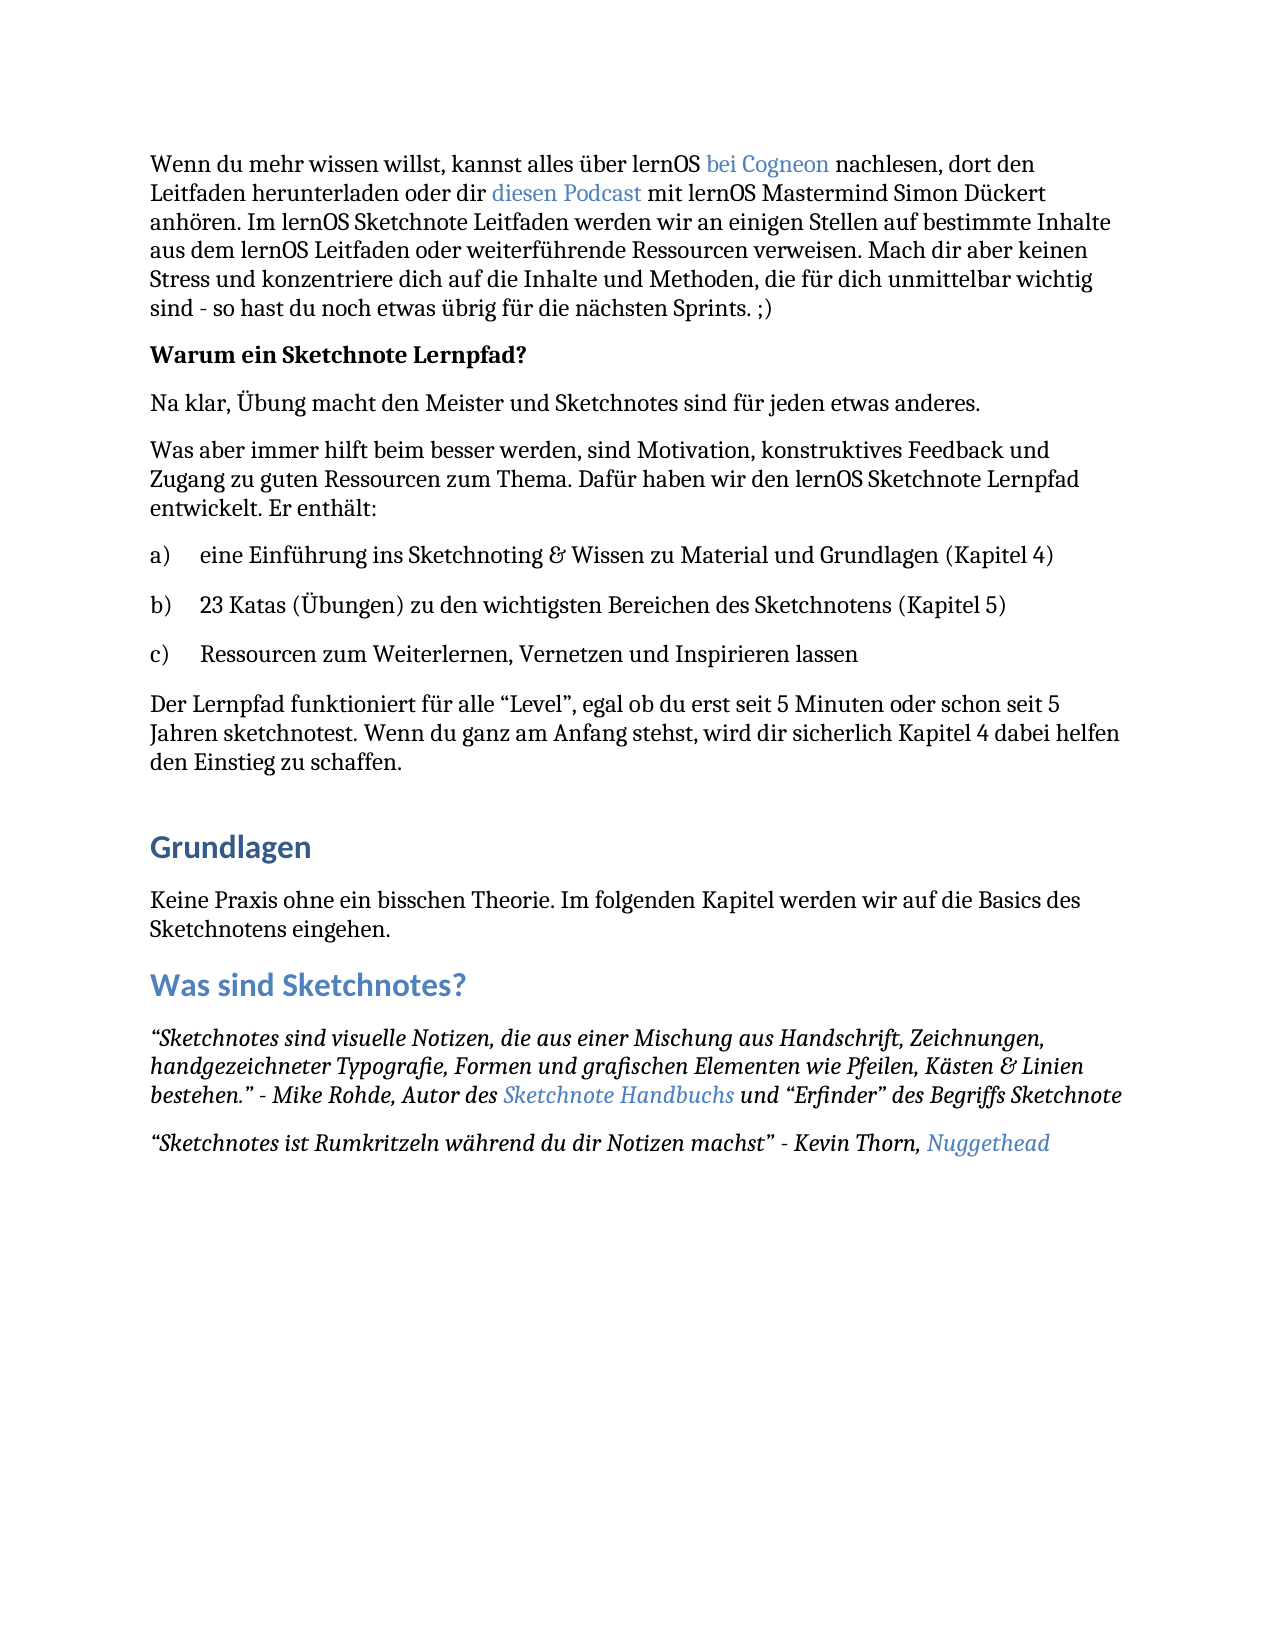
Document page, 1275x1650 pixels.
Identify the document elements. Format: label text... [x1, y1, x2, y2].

text “Sketchnotes sind visuelle Notizen, die aus einer Mischung aus Handschrift, Zeichnungen, handgezeichneter Typografie, Formen und grafischen Elementen wie Pfeilen, Kästen & Linien bestehen.” - Mike Rohde, Autor des Sketchnote Handbuchs und “Erfinder” des Begriffs Sketchnote [150, 1023, 1125, 1110]
subtitle Grundlagen [150, 826, 1125, 867]
list 23 Katas (Übungen) zu den wichtigsten Bereichen des Sketchnotens (Kapitel 5) [150, 591, 1125, 619]
subtitle Was sind Sketchnotes? [150, 964, 1125, 1005]
list eine Einführung ins Sketchnoting & Wissen zu Material und Grundlagen (Kapitel 4) [150, 541, 1125, 570]
text Der Lernpfad funktioniert für alle “Level”, egal ob du erst seit 5 Minuten oder schon seit 5 Jahren sketchnotest. Wenn du ganz am Anfang stehst, wird dir sicherlich Kapitel 4 dabei helfen den Einstieg zu schaffen. [150, 690, 1125, 776]
text Warum ein Sketchnote Lernpfad? [150, 341, 1125, 370]
text Was aber immer hilft beim besser werden, sind Motivation, konstruktives Feedback und Zugang zu guten Ressourcen zum Thema. Dafür haben wir den lernOS Sketchnote Lernpfad entwickelt. Er enthält: [150, 436, 1125, 522]
list Ressourcen zum Weiterlernen, Vernetzen und Inspirieren lassen [150, 640, 1125, 669]
text Keine Praxis ohne ein bisschen Theorie. Im folgenden Kapitel werden wir auf die Basics des Sketchnotens eingehen. [150, 886, 1125, 943]
text Wenn du mehr wissen willst, kannst alles über lernOS bei Cogneon nachlesen, dort den Leitfaden herunterladen oder dir diesen Podcast mit lernOS Mastermind Simon Dückert anhören. Im lernOS Sketchnote Leitfaden werden wir an einigen Stellen auf bestimmte Inhalte aus dem lernOS Leitfaden oder weiterführende Ressourcen verweisen. Mach dir aber keinen Stress und konzentriere dich auf die Inhalte und Methoden, die für dich unmittelbar wichtig sind - so hast du noch etwas übrig für die nächsten Sprints. ;) [150, 150, 1125, 322]
text “Sketchnotes ist Rumkritzeln während du dir Notizen machst” - Kevin Thorn, Nuggethead [150, 1128, 1125, 1157]
text Na klar, Übung macht den Meister und Sketchnotes sind für jeden etwas anderes. [150, 389, 1125, 417]
